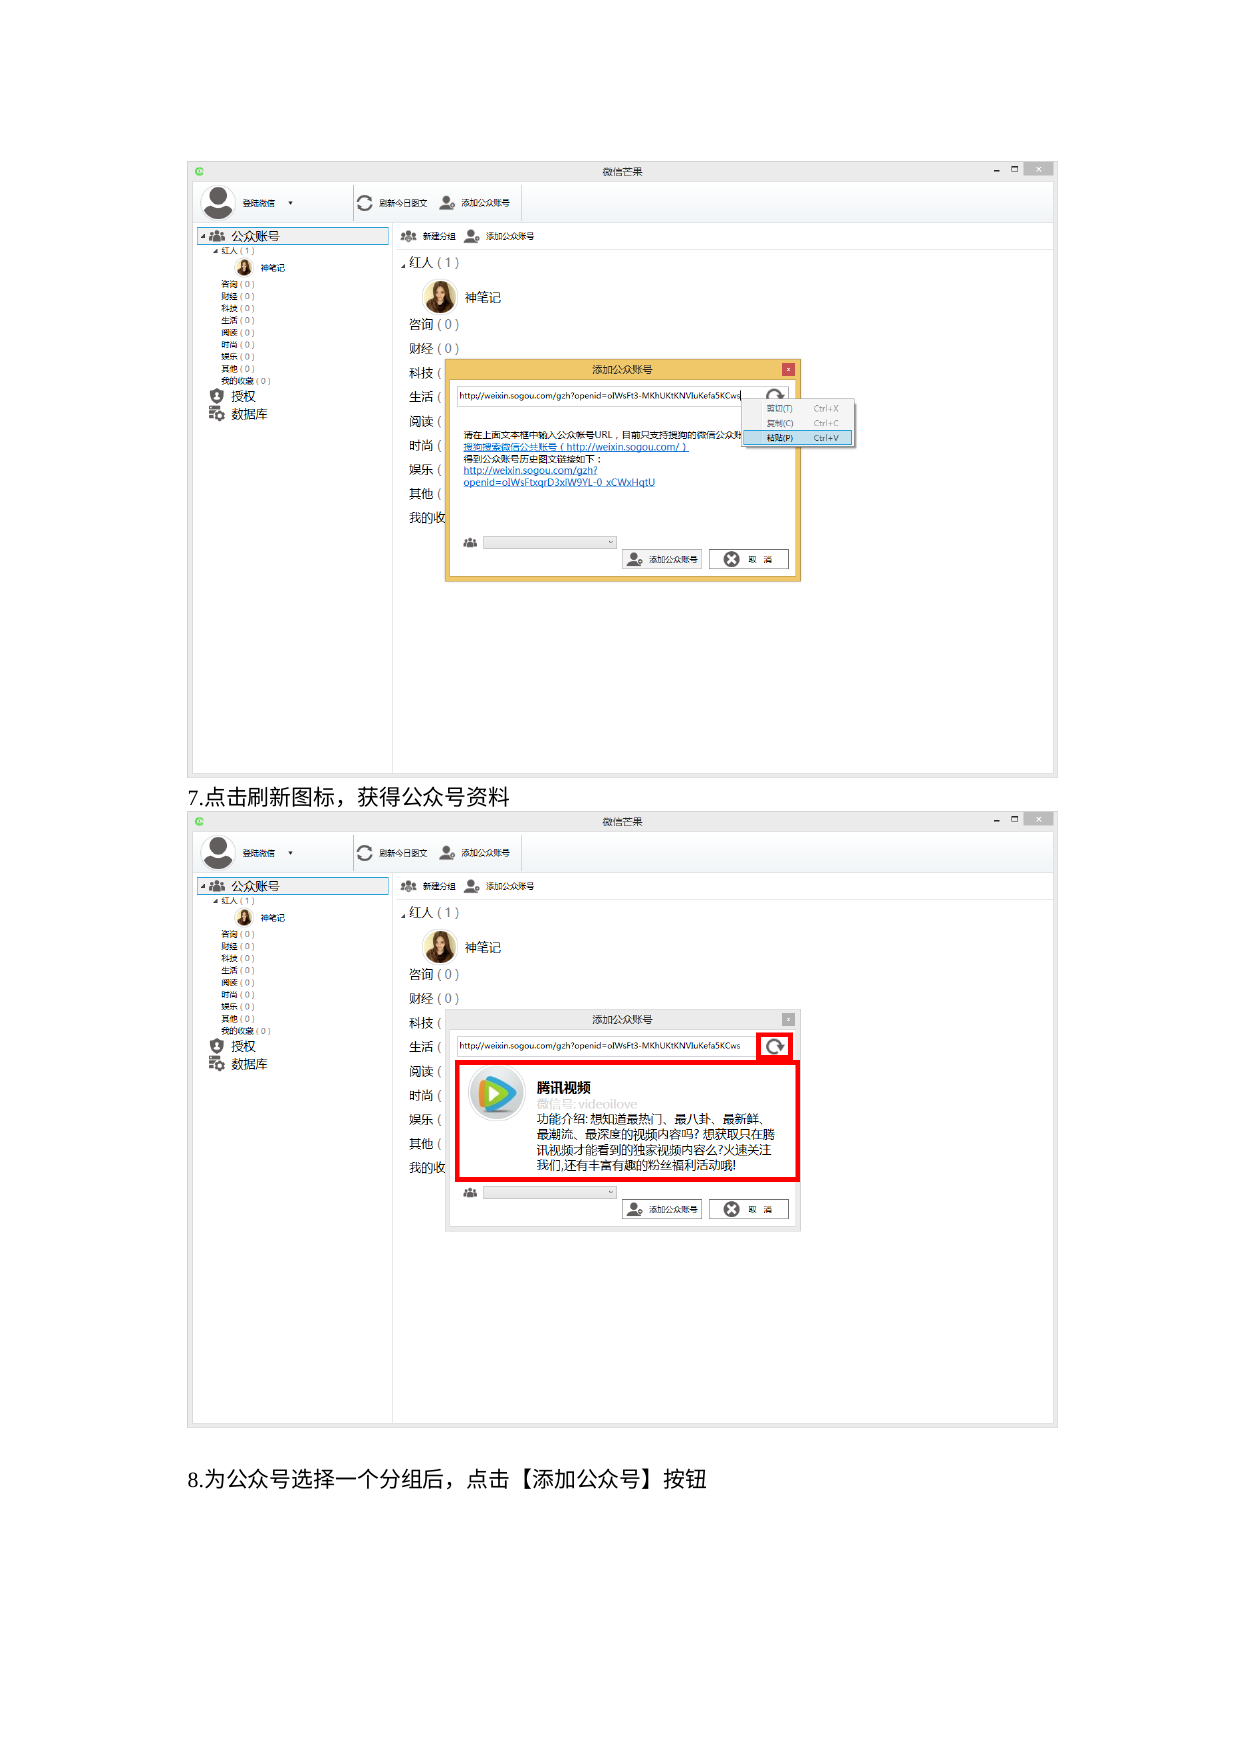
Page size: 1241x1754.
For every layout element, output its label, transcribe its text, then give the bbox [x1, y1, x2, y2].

text 7.点击刷新图标，获得公众号资料 [187, 779, 1053, 811]
text 8.为公众号选择一个分组后，点击【添加公众号】按钮 [187, 1462, 1053, 1494]
picture [187, 811, 1058, 1428]
picture [187, 161, 1058, 778]
